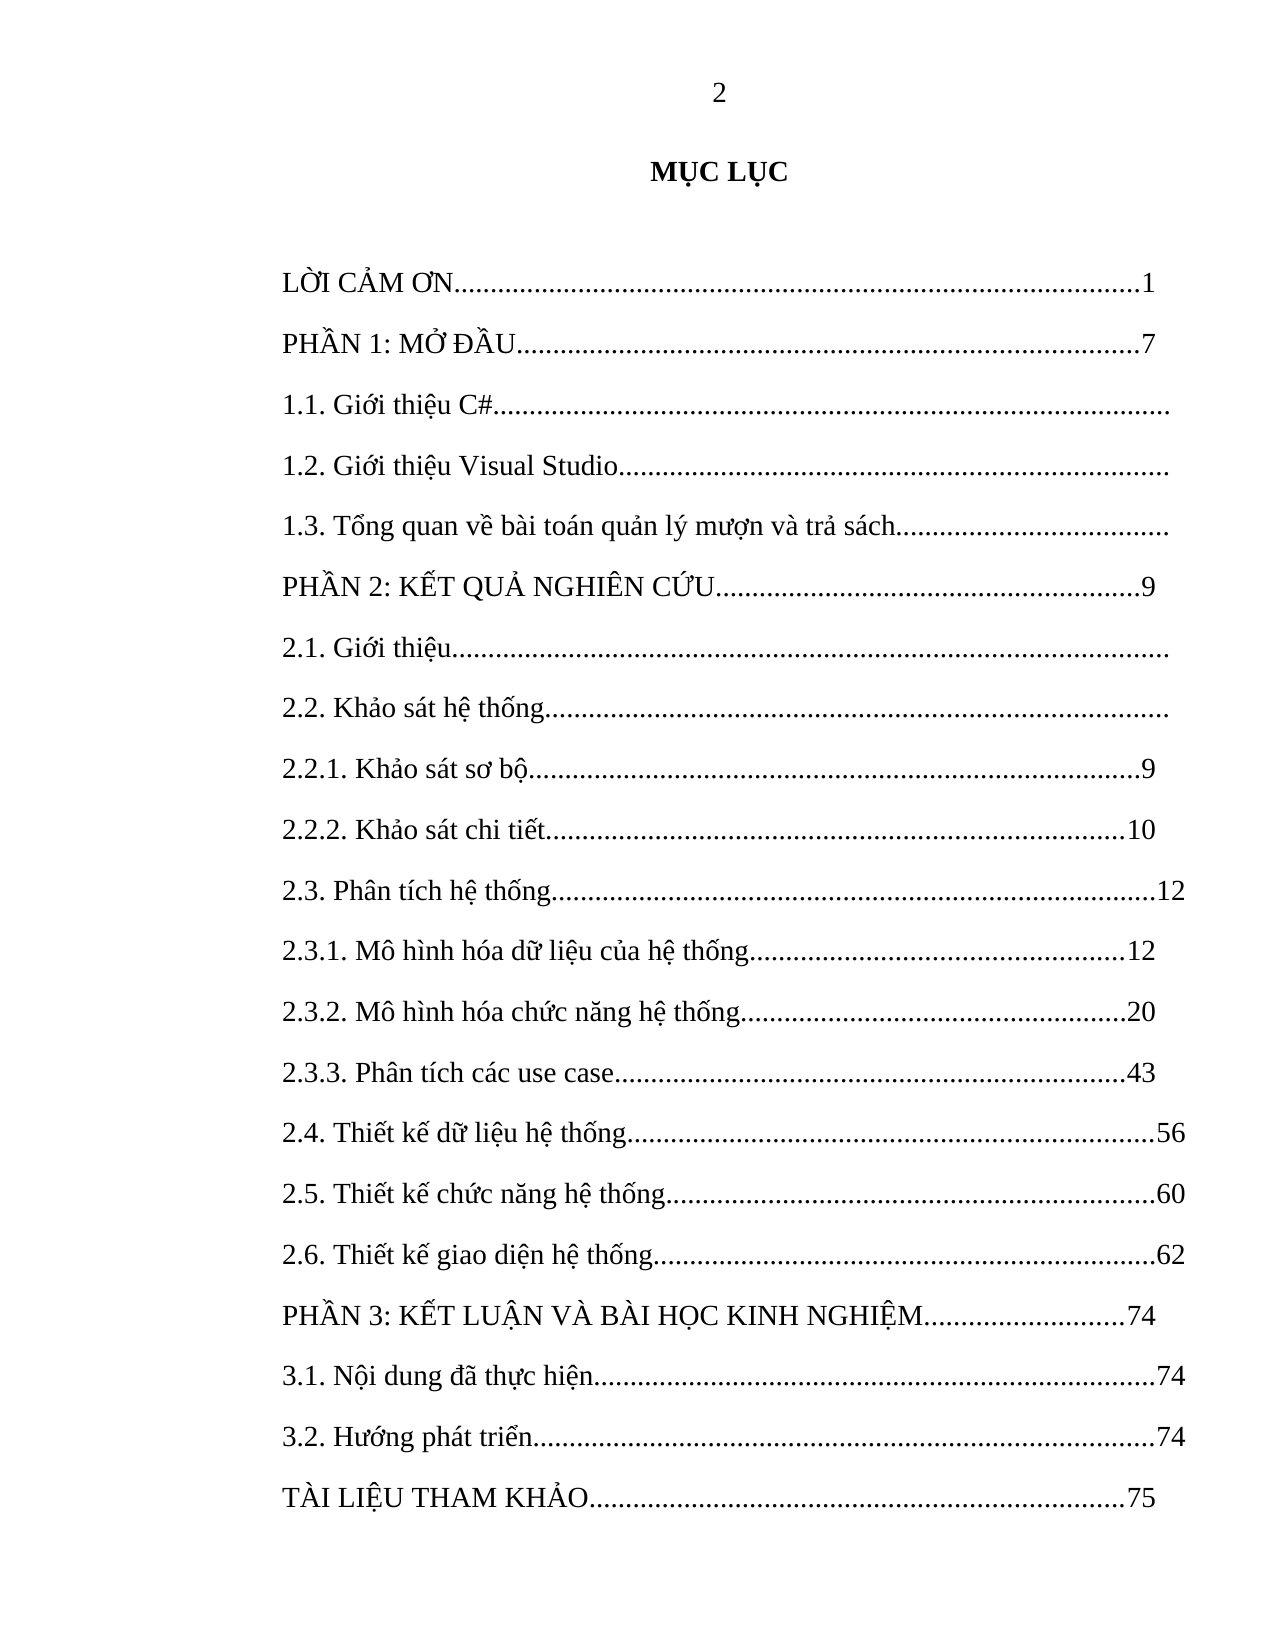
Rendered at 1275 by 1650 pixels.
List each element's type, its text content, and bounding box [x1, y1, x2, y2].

text MỤC LỤC [207, 154, 1157, 187]
